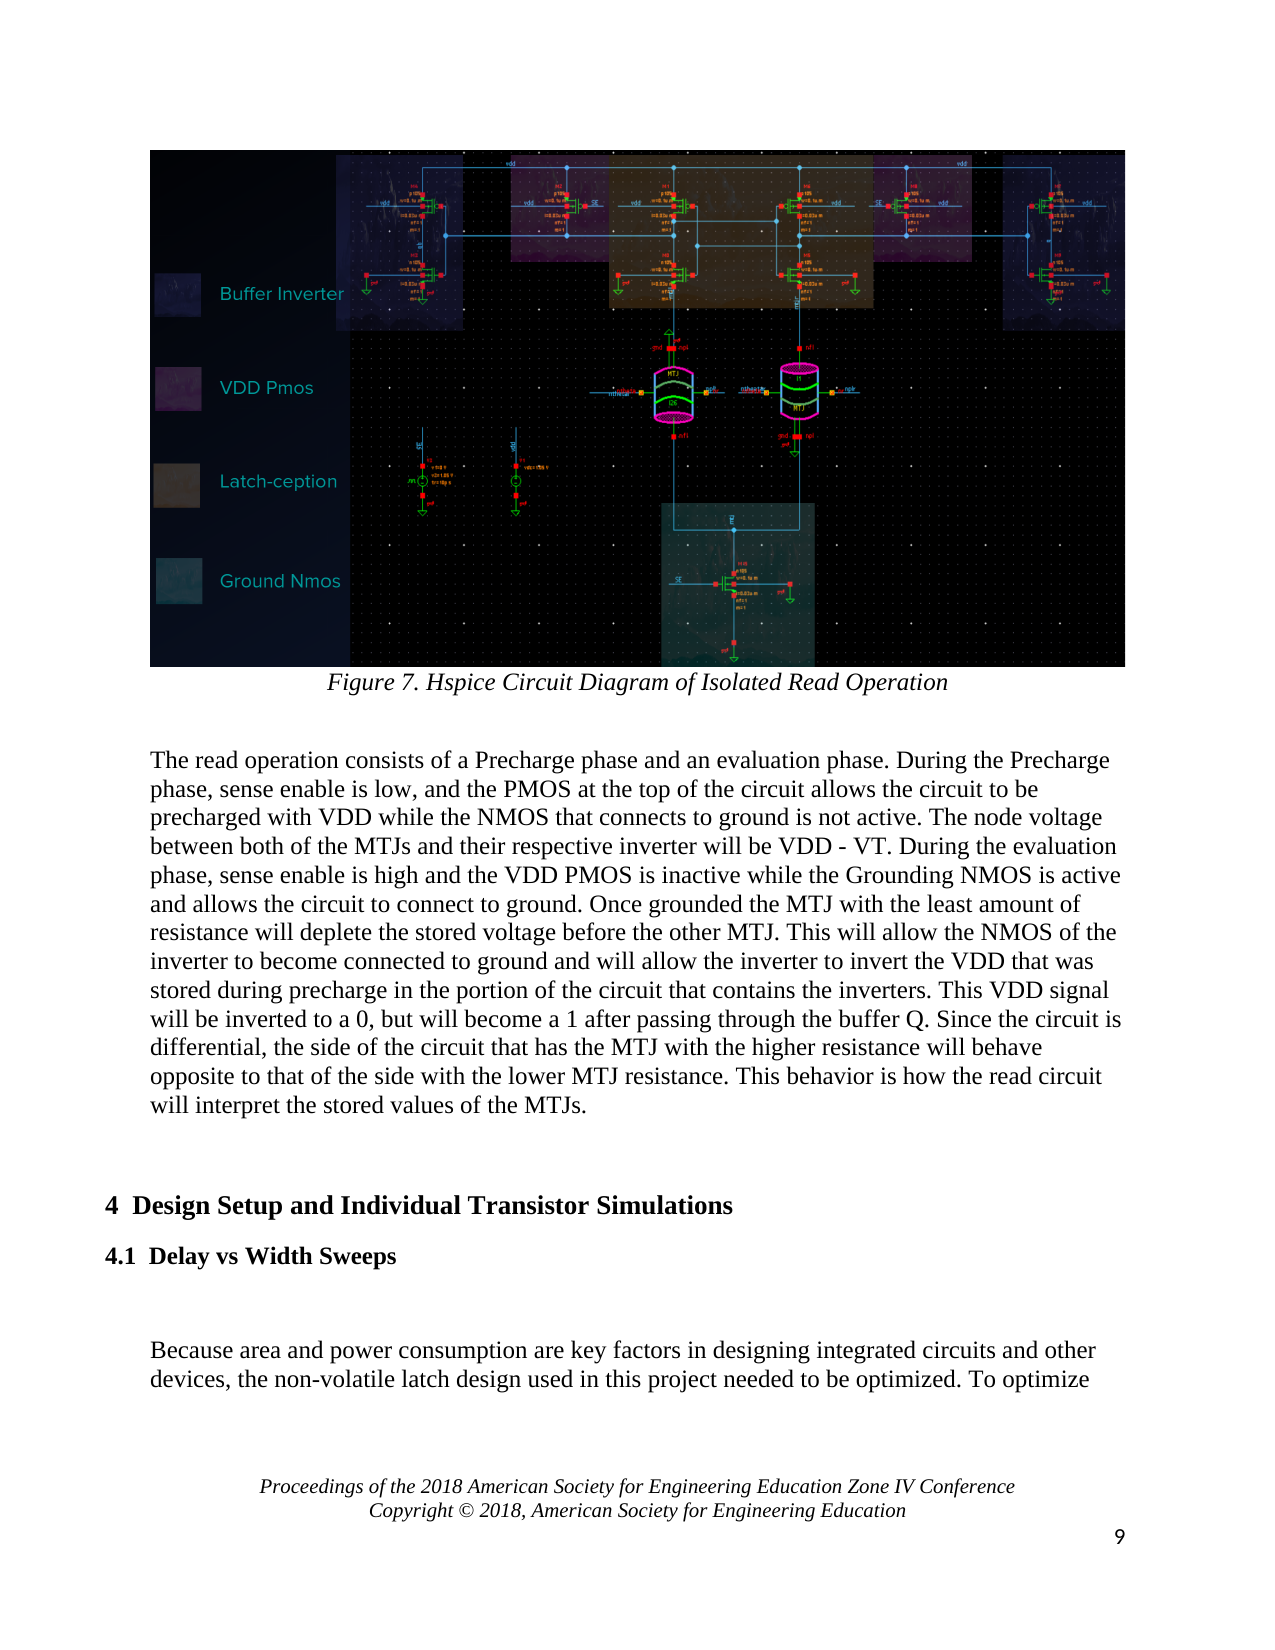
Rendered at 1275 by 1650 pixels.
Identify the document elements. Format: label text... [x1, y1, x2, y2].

subtitle 4 Design Setup and Individual Transistor Simulations [105, 1189, 1125, 1220]
picture [150, 150, 1125, 667]
text The read operation consists of a Precharge phase and an evaluation phase. During the Precharge phase, sense enable is low, and the PMOS at the top of the circuit allows the circuit to be precharged with VDD while the NMOS that connects to ground is not active. The node voltage between both of the MTJs and their respective inverter will be VDD - VT. During the evaluation phase, sense enable is high and the VDD PMOS is inactive while the Grounding NMOS is active and allows the circuit to connect to ground. Once grounded the MTJ with the least amount of resistance will deplete the stored voltage before the other MTJ. This will allow the NMOS of the inverter to become connected to ground and will allow the inverter to invert the VDD that was stored during precharge in the portion of the circuit that contains the inverters. This VDD signal will be inverted to a 0, but will become a 1 after passing through the buffer Q. Since the circuit is differential, the side of the circuit that has the MTJ with the higher resistance will behave opposite to that of the side with the lower MTJ resistance. This behavior is how the read circuit will interpret the stored values of the MTJs. [150, 745, 1125, 1119]
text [150, 1335, 1125, 1393]
text Figure 7. Hspice Circuit Diagram of Isolated Read Operation [150, 667, 1125, 695]
subtitle 4.1 Delay vs Width Sweeps [105, 1241, 1125, 1270]
